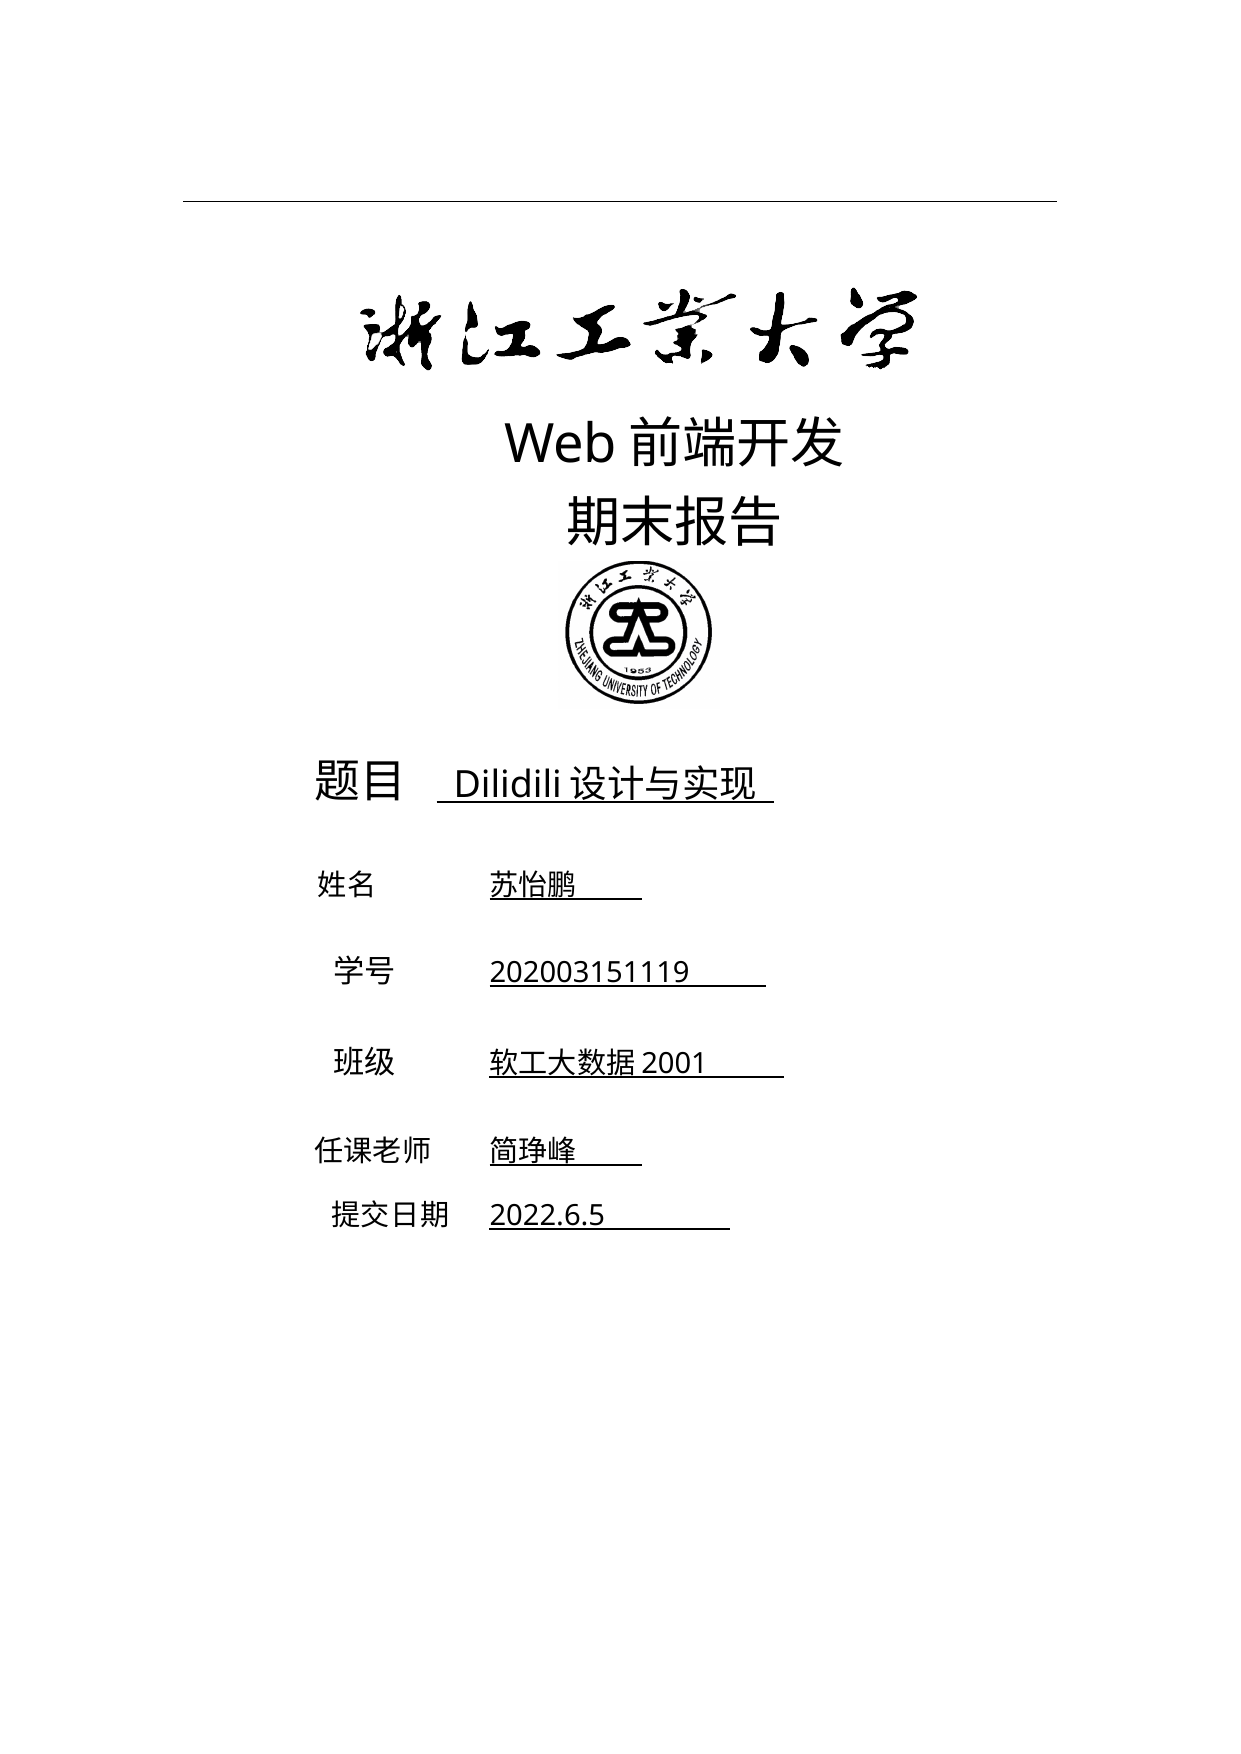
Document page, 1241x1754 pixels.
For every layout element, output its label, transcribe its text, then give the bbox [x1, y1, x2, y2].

text 期末报告 [183, 479, 1057, 557]
text 题目 Dilidili设计与实现 [258, 744, 1057, 811]
picture [558, 561, 720, 709]
text Web前端开发 [183, 400, 1057, 479]
picture [351, 285, 934, 375]
text 学号 202003151119 [271, 946, 1057, 992]
text 任课老师 简琤峰 [183, 1128, 1057, 1170]
text 班级 软工大数据2001 [271, 1037, 1057, 1082]
text 姓名 苏怡鹏 [183, 862, 1057, 904]
text 提交日期 2022.6.5 [271, 1191, 1057, 1234]
